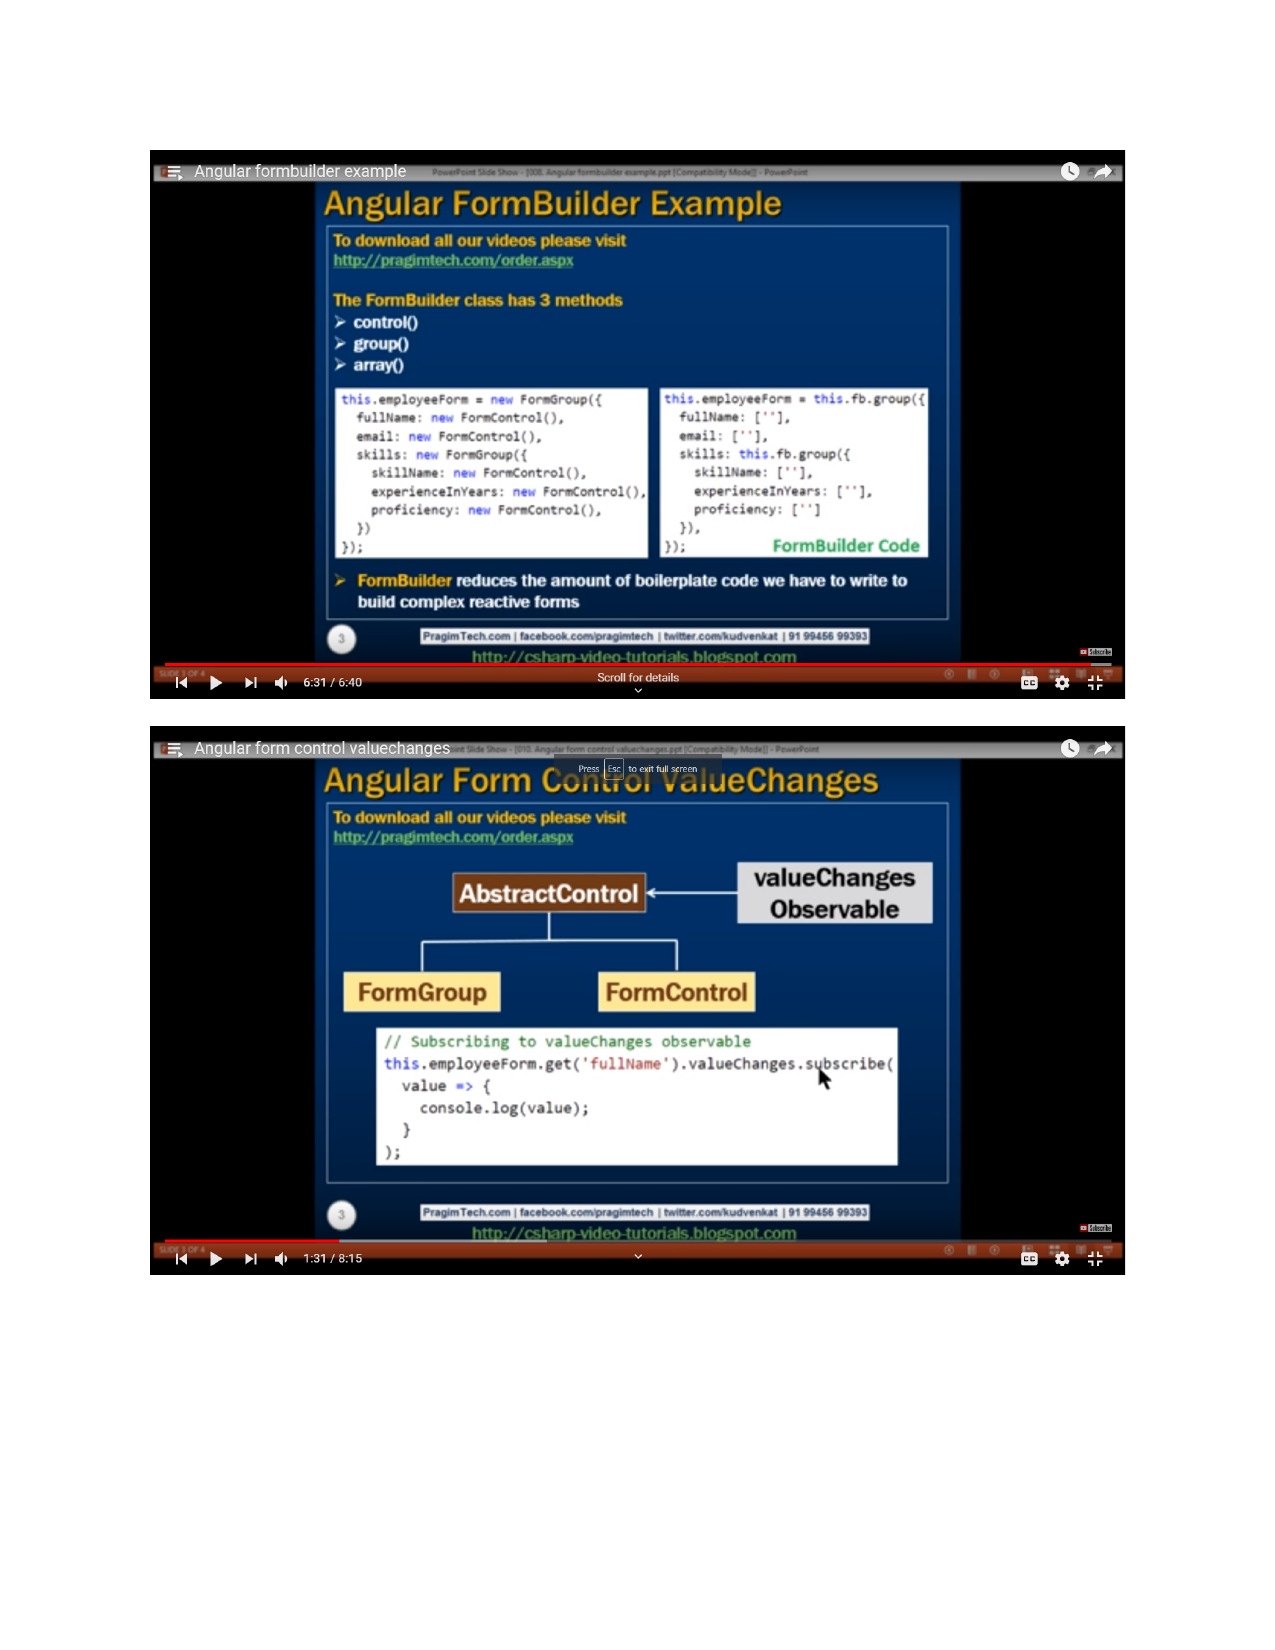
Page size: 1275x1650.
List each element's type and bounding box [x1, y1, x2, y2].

picture [150, 726, 1125, 1275]
picture [150, 150, 1125, 699]
